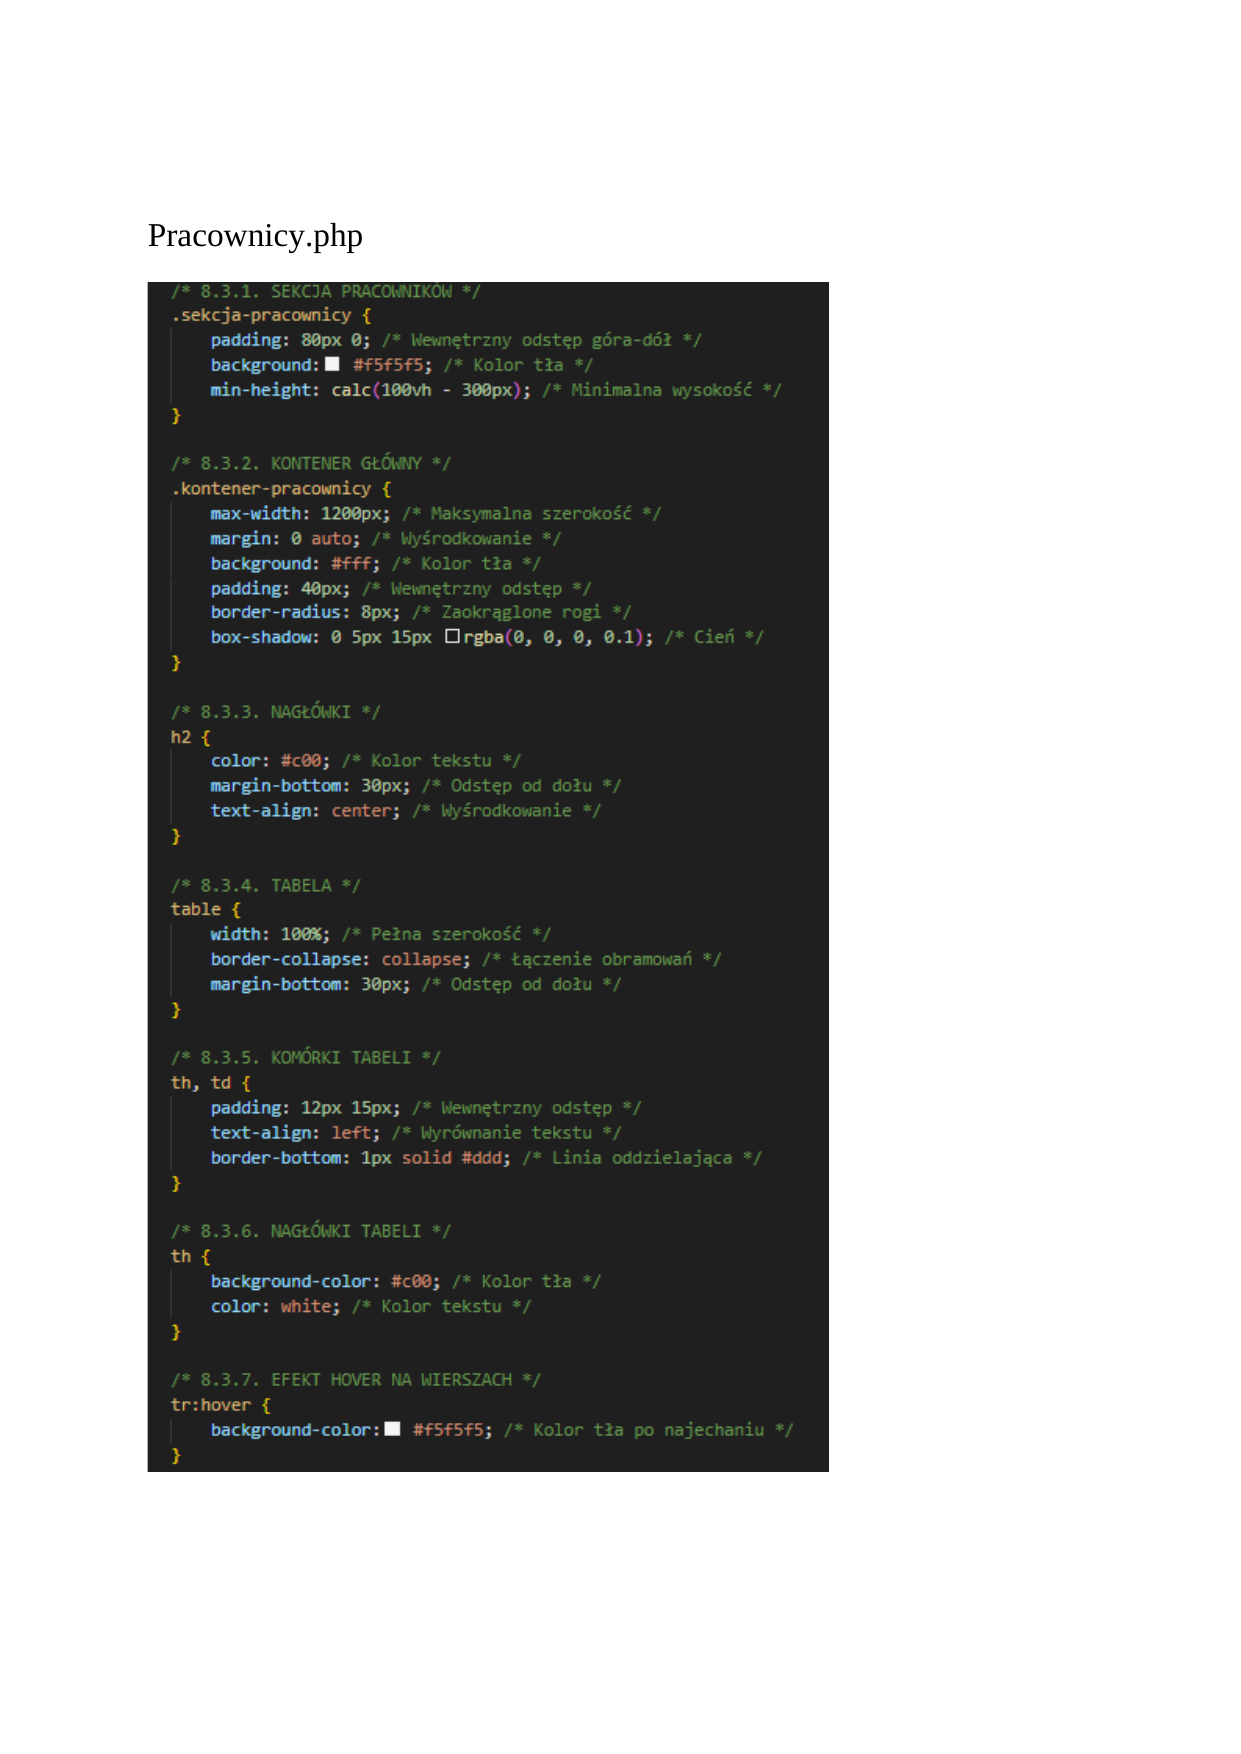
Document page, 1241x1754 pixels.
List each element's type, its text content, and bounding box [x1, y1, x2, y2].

picture [147, 282, 829, 1472]
text Pracownicy.php [148, 215, 1093, 253]
